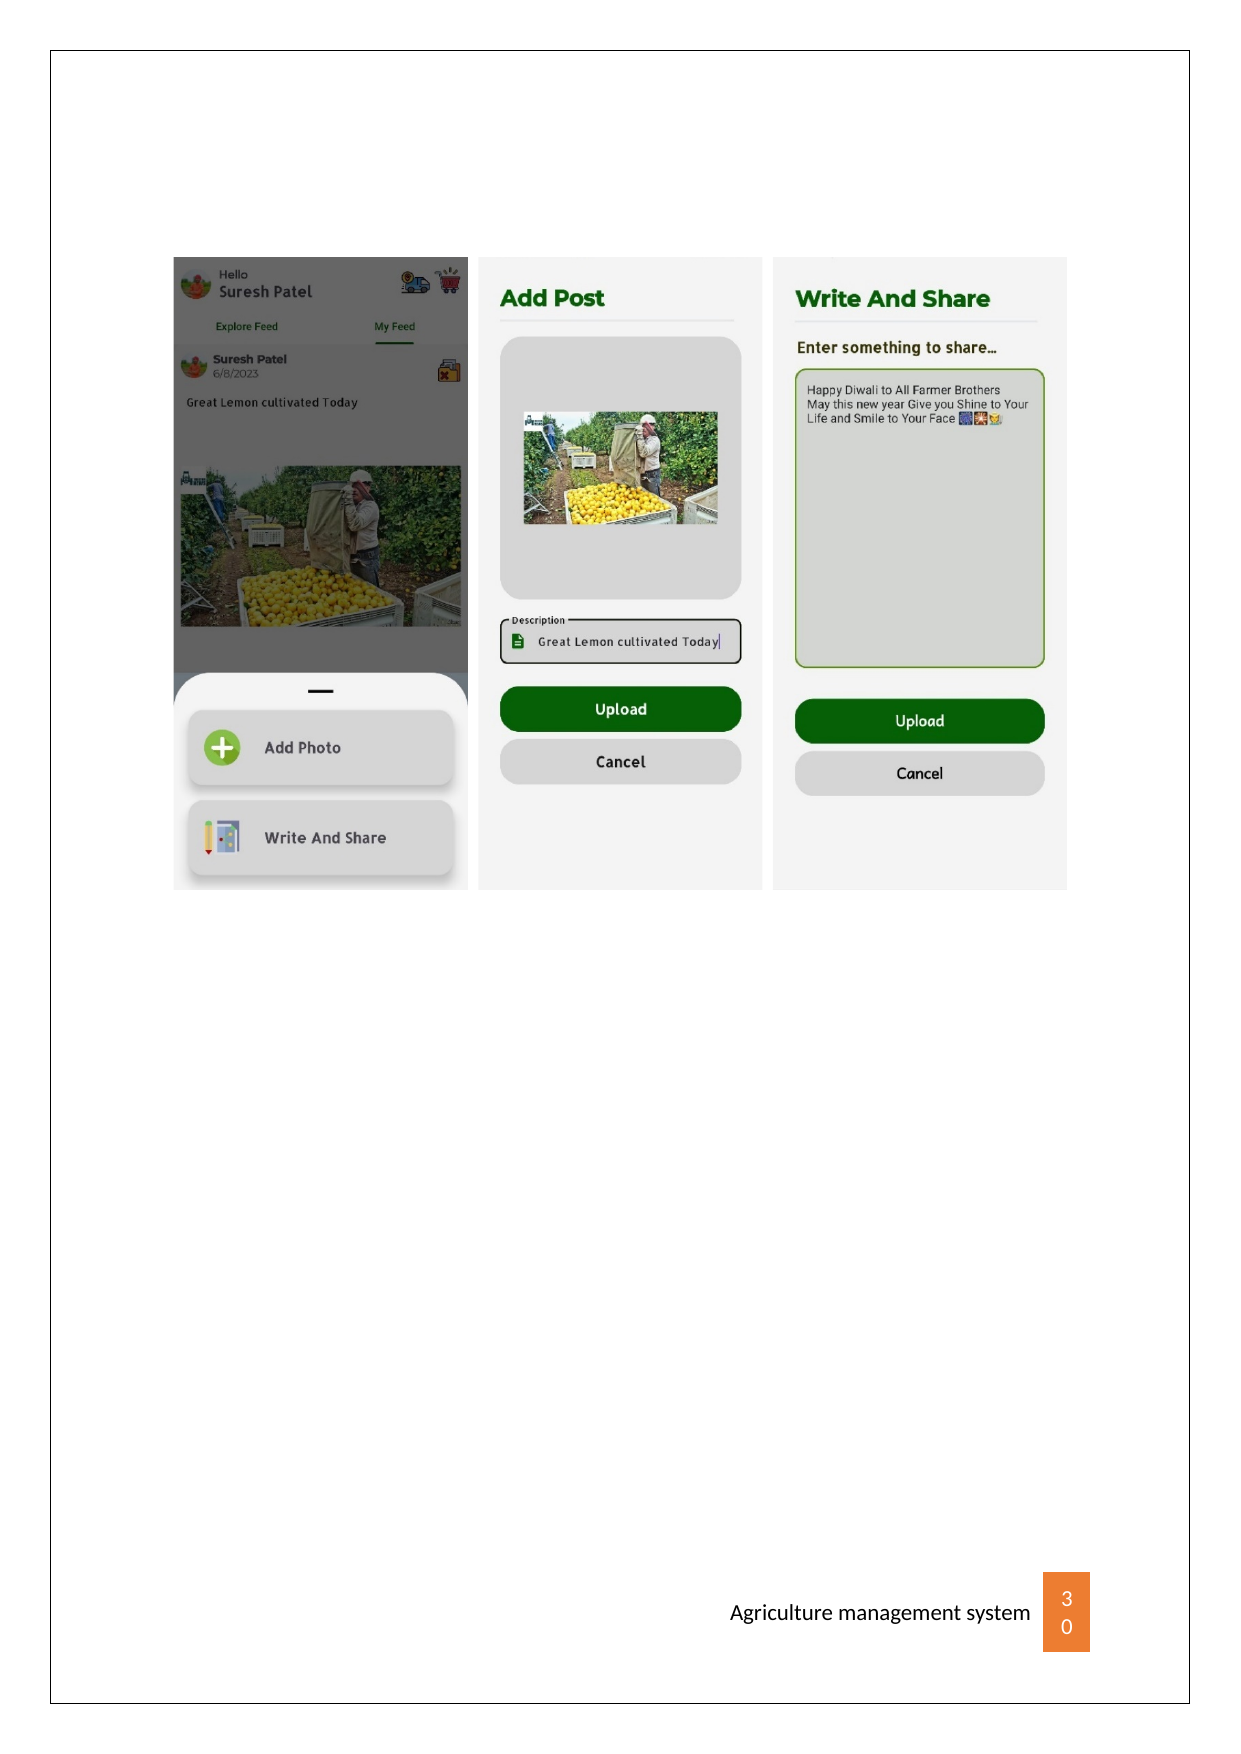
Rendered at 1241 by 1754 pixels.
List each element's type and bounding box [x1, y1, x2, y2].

picture [772, 257, 1067, 890]
picture [478, 257, 763, 890]
picture [173, 257, 468, 890]
